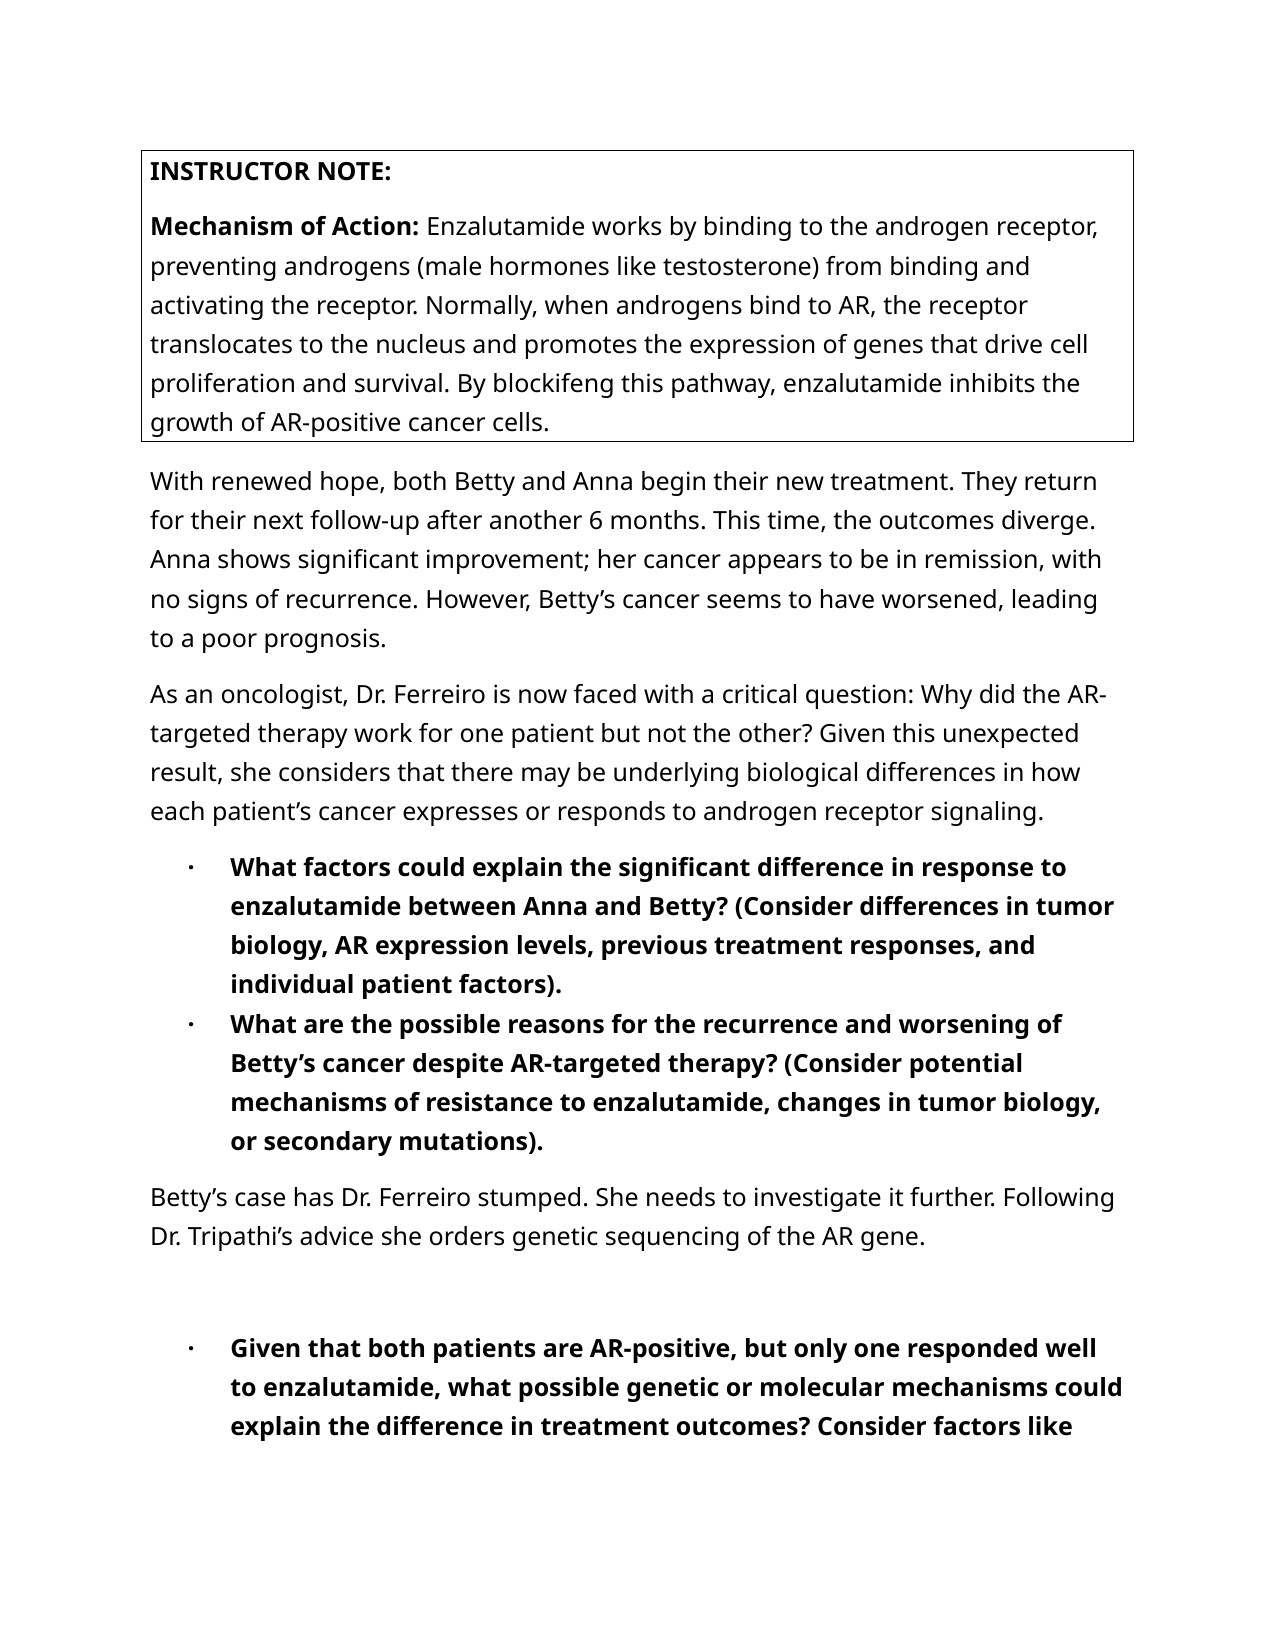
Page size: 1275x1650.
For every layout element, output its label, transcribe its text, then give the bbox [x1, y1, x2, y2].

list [187, 1330, 1125, 1443]
text As an oncologist, Dr. Ferreiro is now faced with a critical question: Why did the AR-targeted therapy work for one patient but not the other? Given this unexpected result, she considers that there may be underlying biological differences in how each patient’s cancer expresses or responds to androgen receptor signaling. [150, 676, 1125, 828]
text Betty’s case has Dr. Ferreiro stumped. She needs to investigate it further. Following Dr. Tripathi’s advice she orders genetic sequencing of the AR gene. [150, 1179, 1125, 1253]
list What factors could explain the significant difference in response to enzalutamide between Anna and Betty? (Consider differences in tumor biology, AR expression levels, previous treatment responses, and individual patient factors). [187, 849, 1125, 1001]
text With renewed hope, both Betty and Anna begin their new treatment. They return for their next follow-up after another 6 months. This time, the outcomes diverge. Anna shows significant improvement; her cancer appears to be in remission, with no signs of recurrence. However, Betty’s cancer seems to have worsened, leading to a poor prognosis. [150, 464, 1125, 654]
list What are the possible reasons for the recurrence and worsening of Betty’s cancer despite AR-targeted therapy? (Consider potential mechanisms of resistance to enzalutamide, changes in tumor biology, or secondary mutations). [187, 1006, 1125, 1158]
text Mechanism of Action: Enzalutamide works by binding to the androgen receptor, preventing androgens (male hormones like testosterone) from binding and activating the receptor. Normally, when androgens bind to AR, the receptor translocates to the nucleus and promotes the expression of genes that drive cell proliferation and survival. By blockifeng this pathway, enzalutamide inhibits the growth of AR-positive cancer cells. [142, 206, 1133, 441]
text INSTRUCTOR NOTE: [142, 151, 1133, 187]
